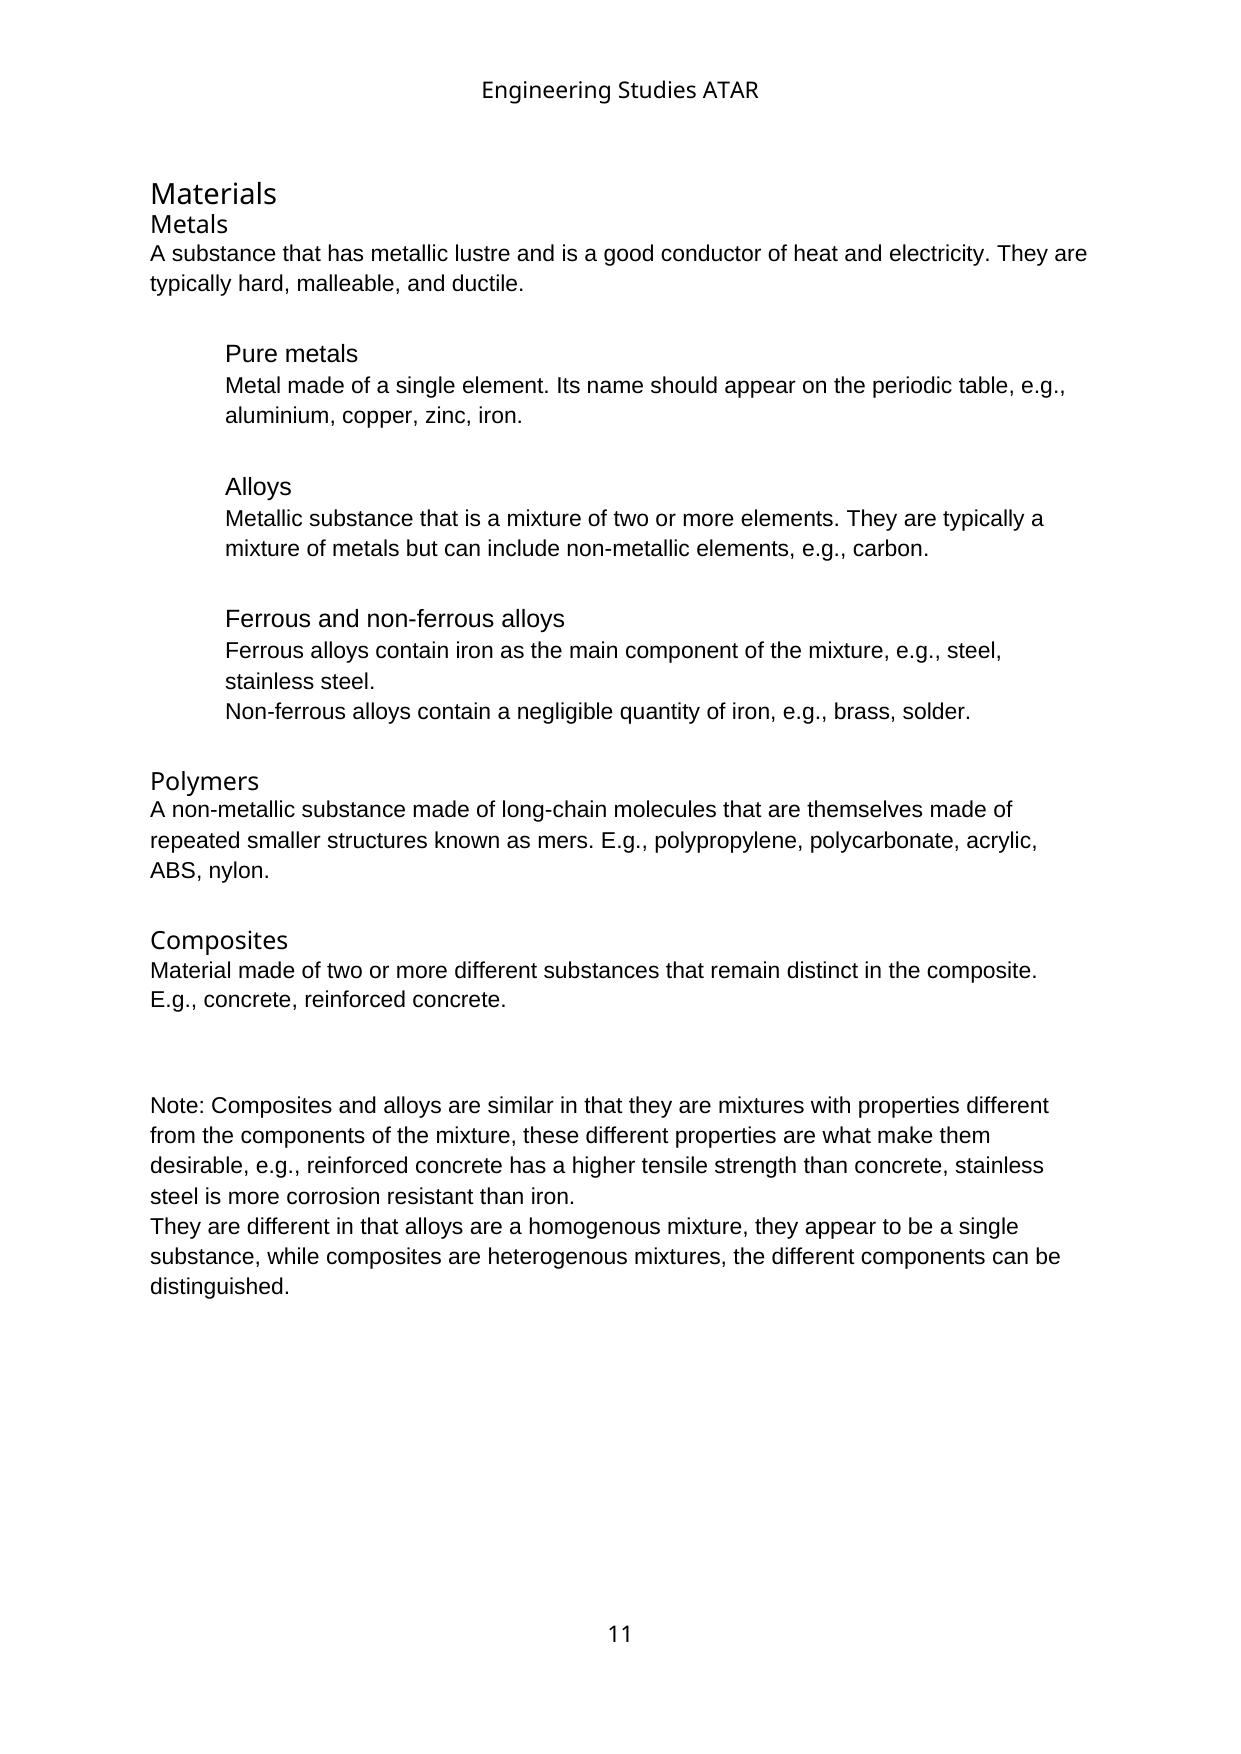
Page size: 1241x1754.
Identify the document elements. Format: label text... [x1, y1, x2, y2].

text Ferrous alloys contain iron as the main component of the mixture, e.g., steel, stainless steel. [225, 637, 1090, 694]
subtitle Materials [150, 181, 1090, 210]
text Material made of two or more different substances that remain distinct in the composite. E.g., concrete, reinforced concrete. [150, 955, 1090, 1014]
text They are different in that alloys are a homogenous mixture, they appear to be a single substance, while composites are heterogenous mixtures, the different components can be distinguished. [150, 1213, 1090, 1299]
text Note: Composites and alloys are similar in that they are mixtures with properties different from the components of the mixture, these different properties are what make them desirable, e.g., reinforced concrete has a higher tensile strength than concrete, stainless steel is more corrosion resistant than iron. [150, 1092, 1090, 1209]
text Non-ferrous alloys contain a negligible quantity of iron, e.g., brass, solder. [225, 698, 1090, 724]
text Pure metals [225, 339, 1090, 368]
text A substance that has metallic lustre and is a good conductor of heat and electricity. They are typically hard, malleable, and ductile. [150, 239, 1090, 296]
text Alloys [225, 472, 1090, 501]
subtitle Polymers [150, 767, 1090, 796]
text A non-metallic substance made of long-chain molecules that are themselves made of repeated smaller structures known as mers. E.g., polypropylene, polycarbonate, acrylic, ABS, nylon. [150, 796, 1090, 883]
text Metallic substance that is a mixture of two or more elements. They are typically a mixture of metals but can include non-metallic elements, e.g., carbon. [225, 505, 1090, 561]
subtitle Metals [150, 210, 1090, 239]
subtitle Composites [150, 926, 1090, 955]
text Metal made of a single element. Its name should appear on the periodic table, e.g., aluminium, copper, zinc, iron. [225, 372, 1090, 429]
text Ferrous and non-ferrous alloys [225, 604, 1090, 633]
